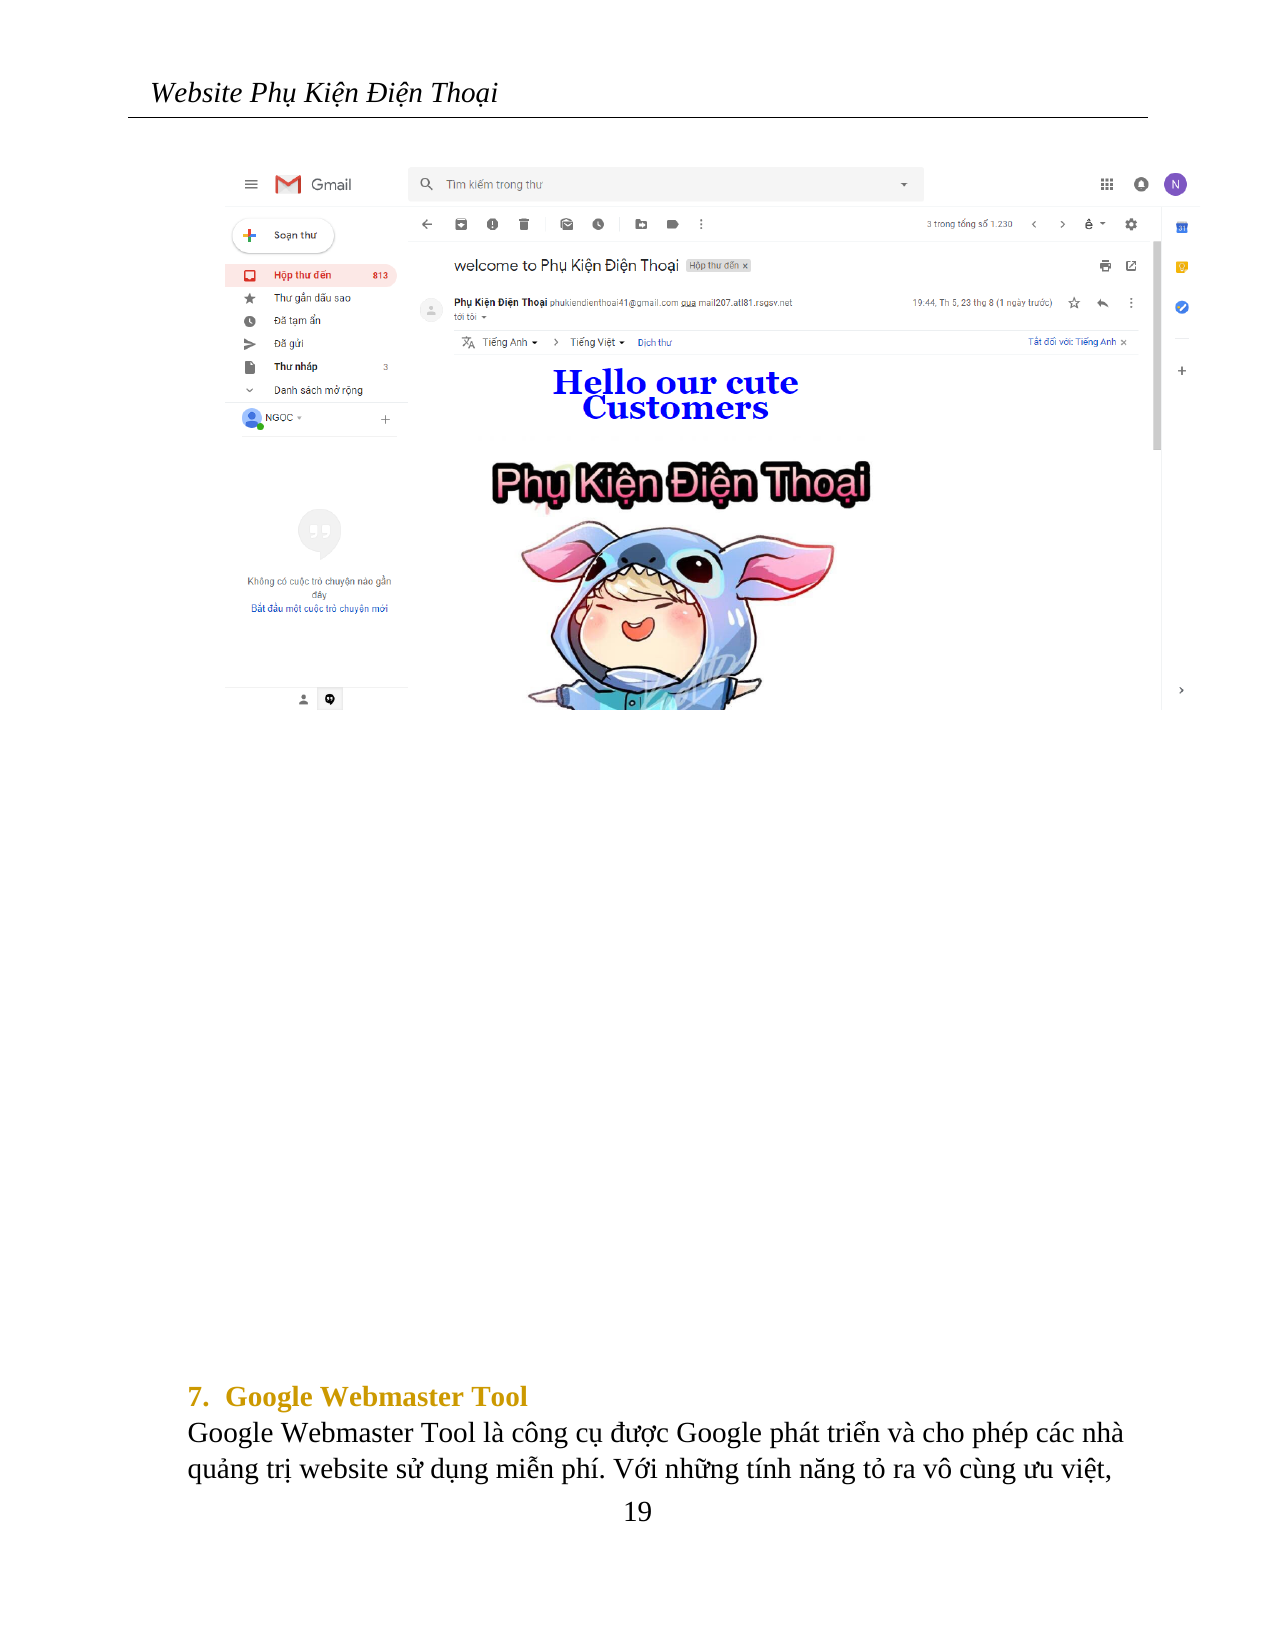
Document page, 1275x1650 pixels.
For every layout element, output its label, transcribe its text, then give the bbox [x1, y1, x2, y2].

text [187, 1416, 1125, 1485]
subtitle Google Webmaster Tool [187, 1379, 1125, 1413]
picture [225, 161, 1200, 710]
